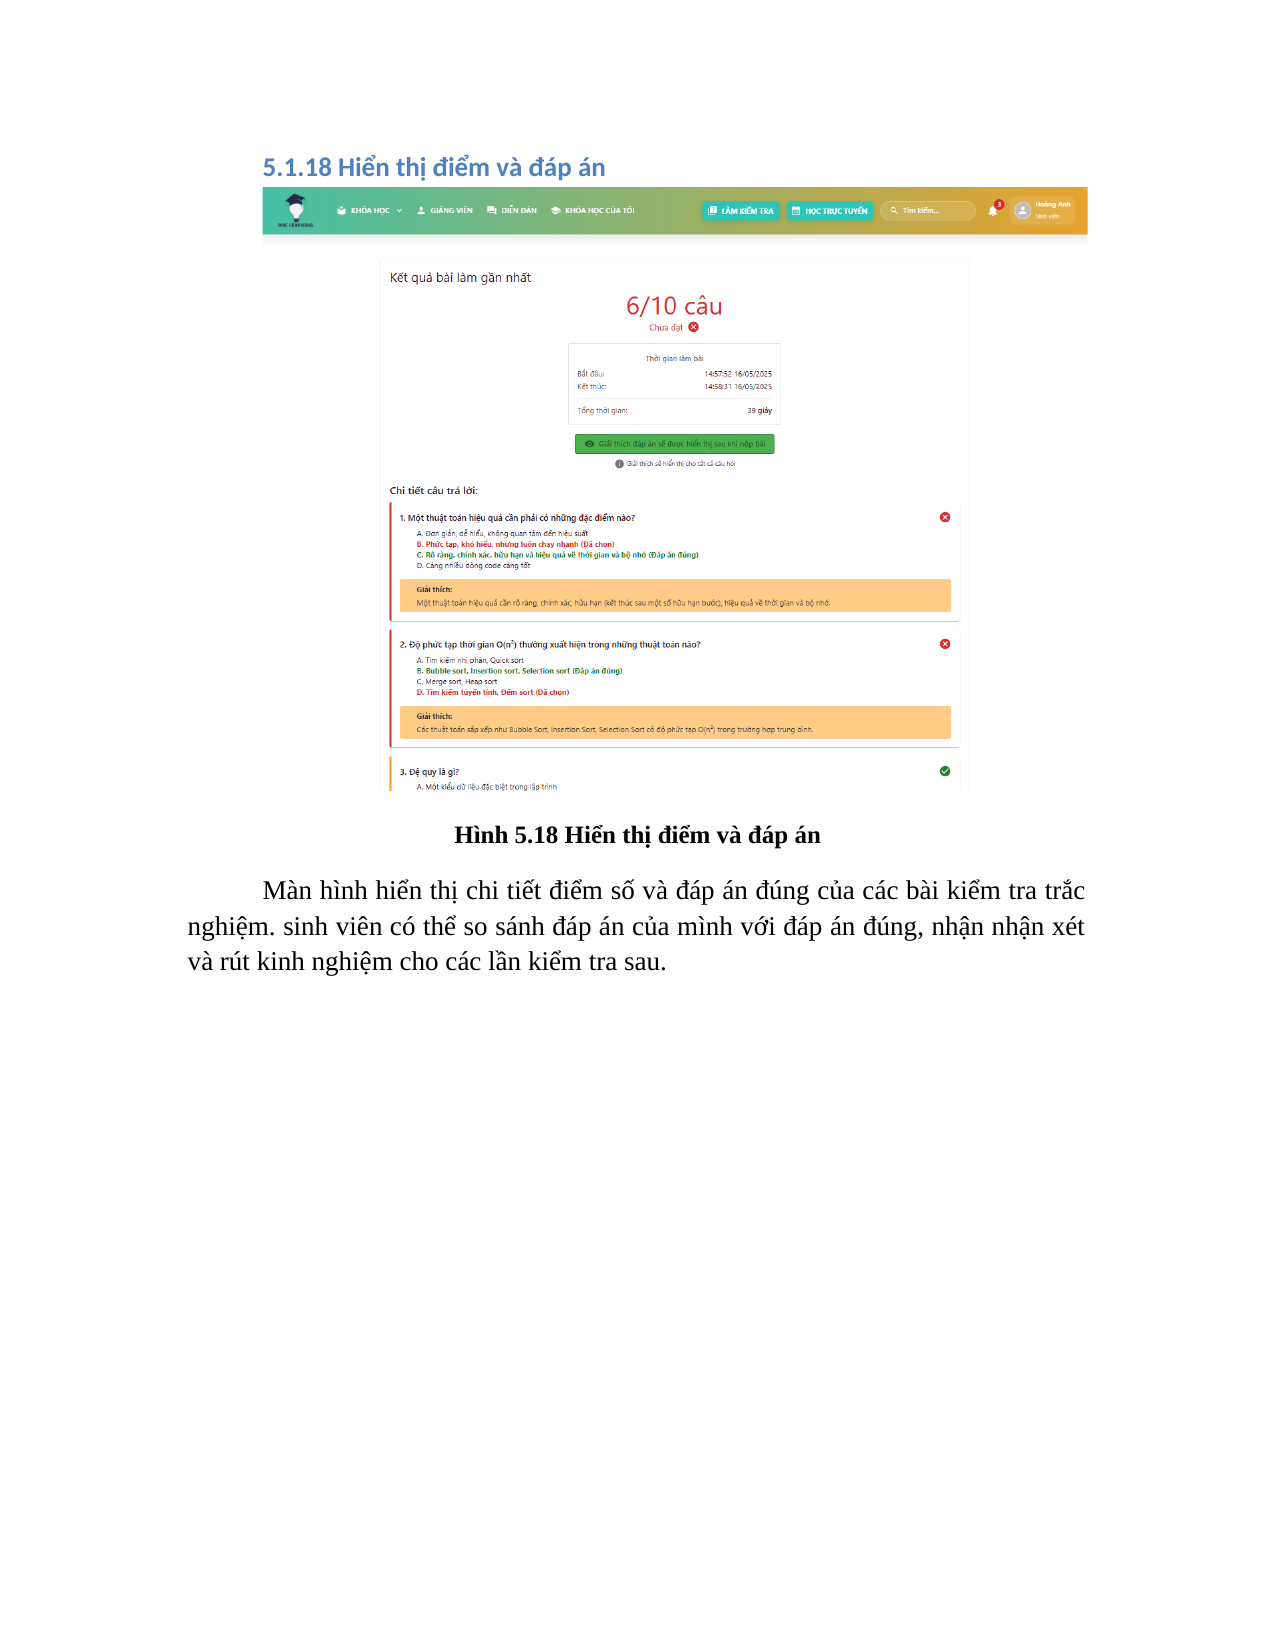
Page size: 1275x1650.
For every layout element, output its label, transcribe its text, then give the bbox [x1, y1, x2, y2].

text Hình 5.18 Hiển thị điểm và đáp án [187, 820, 1087, 849]
subtitle 5.1.18 Hiển thị điểm và đáp án [187, 150, 1087, 183]
picture [262, 187, 1088, 791]
text Màn hình hiển thị chi tiết điểm số và đáp án đúng của các bài kiểm tra trắc nghiệm. sinh viên có thể so sánh đáp án của mình với đáp án đúng, nhận nhận xét và rút kinh nghiệm cho các lần kiểm tra sau. [187, 874, 1087, 976]
